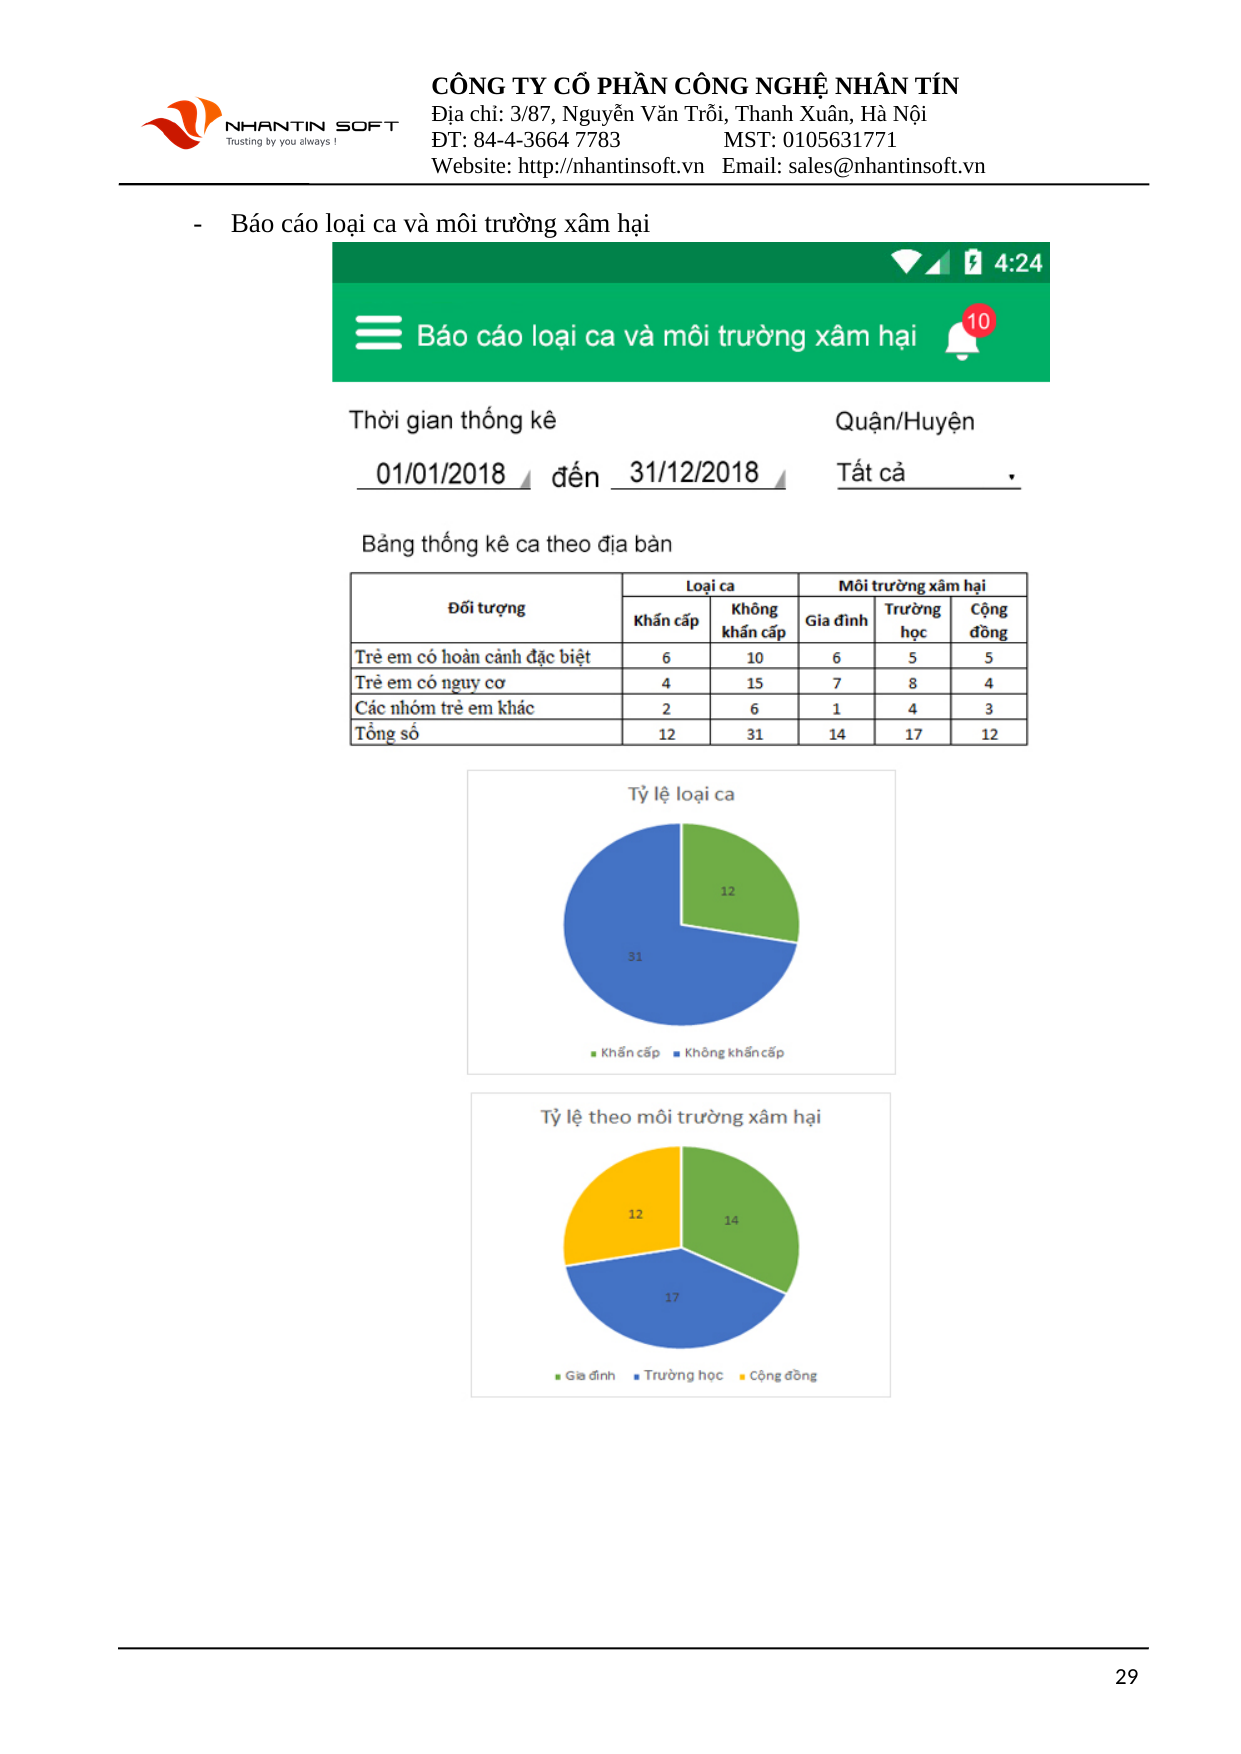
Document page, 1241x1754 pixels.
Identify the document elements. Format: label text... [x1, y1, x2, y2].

picture [332, 242, 1050, 1444]
list Báo cáo loại ca và môi trường xâm hại [193, 207, 1152, 238]
picture [129, 70, 409, 176]
